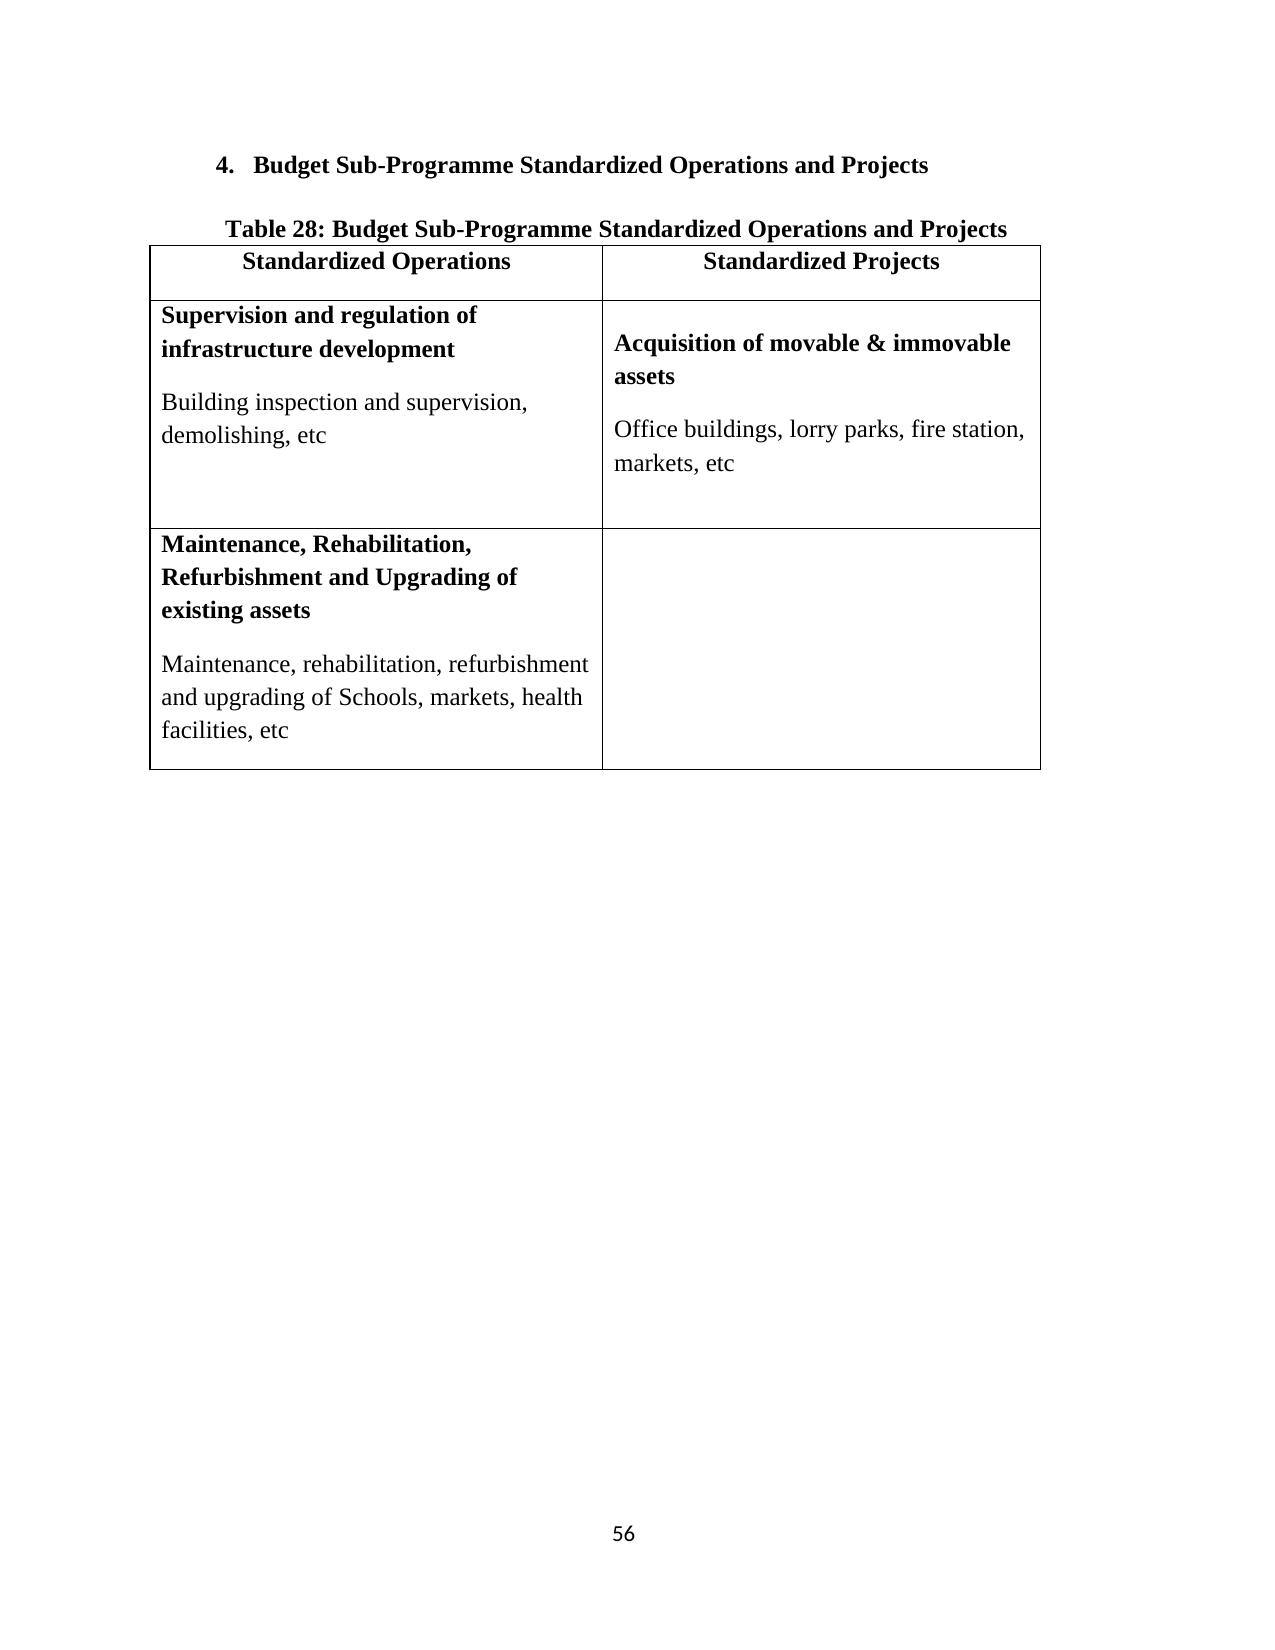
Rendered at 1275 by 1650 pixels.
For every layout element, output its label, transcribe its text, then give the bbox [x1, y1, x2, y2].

table_cell Acquisition of movable & immovable assets Office buildings, lorry parks, fire station, markets, etc [603, 301, 1040, 528]
list Table 28: Budget Sub-Programme Standardized Operations and Projects [225, 214, 1097, 243]
table_cell Supervision and regulation of infrastructure development Building inspection and supervision, demolishing, etc [151, 301, 602, 528]
table_cell Maintenance, Rehabilitation, Refurbishment and Upgrading of existing assets Maintenance, rehabilitation, refurbishment and upgrading of Schools, markets, health facilities, etc [151, 529, 602, 769]
table_header Standardized Operations [151, 246, 602, 299]
list Budget Sub-Programme Standardized Operations and Projects [216, 150, 1097, 179]
table_header Standardized Projects [603, 246, 1040, 299]
table_cell [603, 529, 1040, 769]
